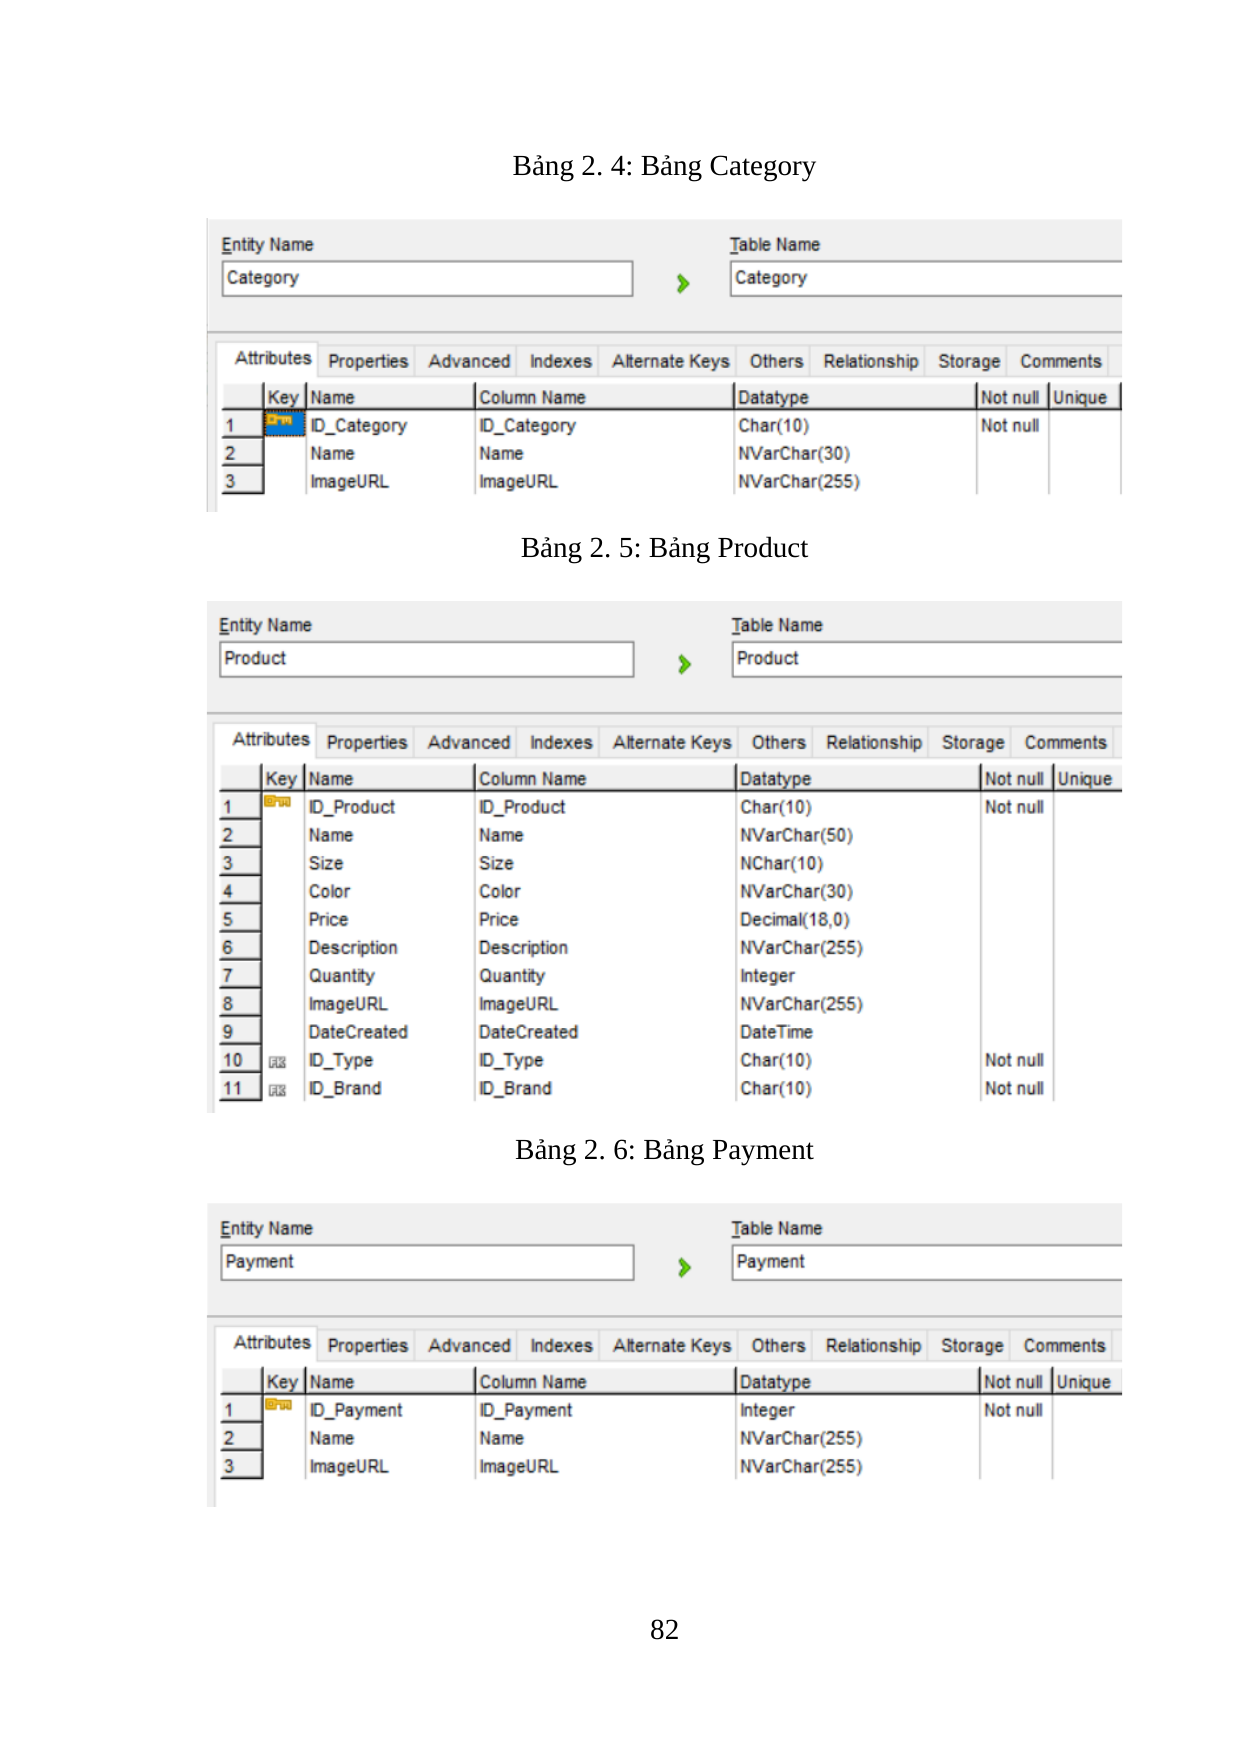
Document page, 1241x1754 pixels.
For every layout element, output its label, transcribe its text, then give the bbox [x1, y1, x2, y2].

text Bảng 2. 5: Bảng Product [207, 531, 1122, 564]
picture [206, 218, 1123, 512]
picture [206, 1203, 1123, 1507]
text Bảng 2. 6: Bảng Payment [207, 1132, 1122, 1166]
picture [206, 601, 1123, 1113]
text Bảng 2. 4: Bảng Category [207, 148, 1122, 181]
